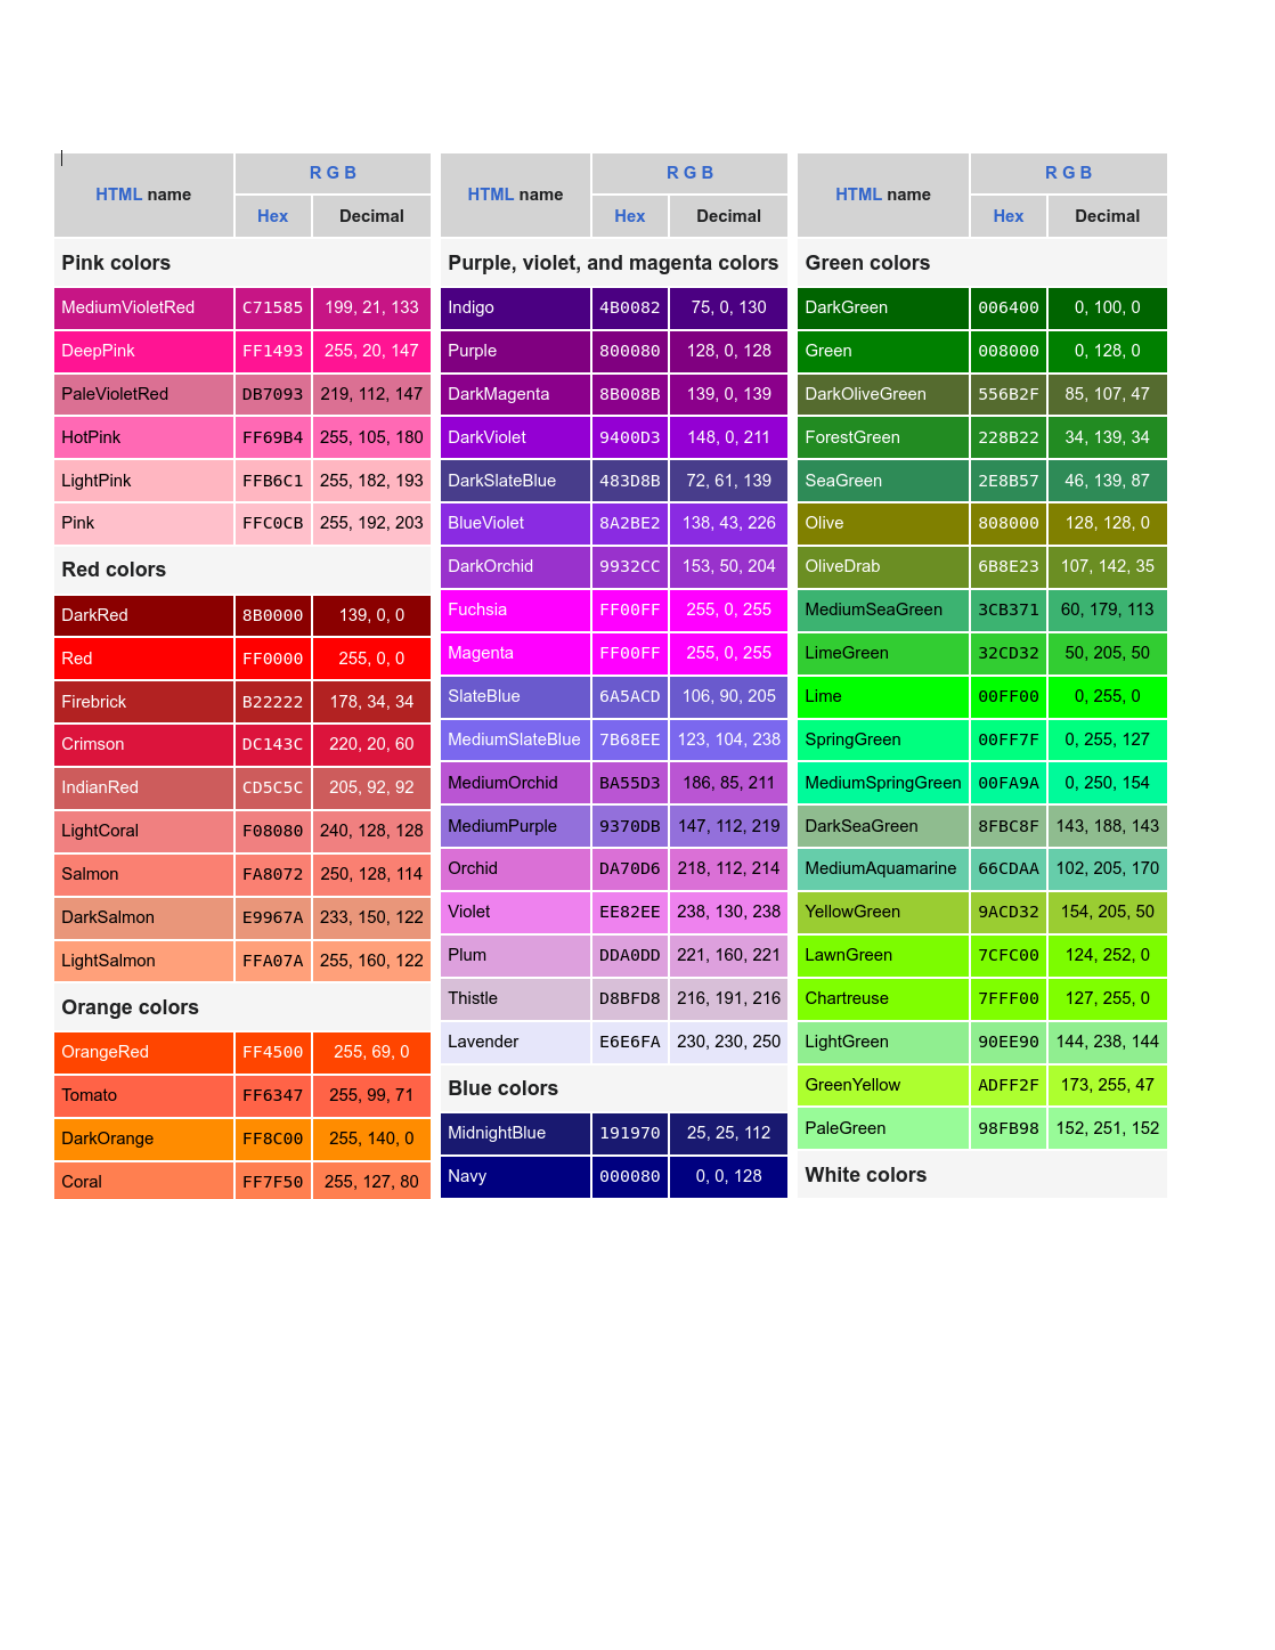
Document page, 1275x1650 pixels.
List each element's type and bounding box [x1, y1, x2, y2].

picture [51, 150, 1182, 1199]
